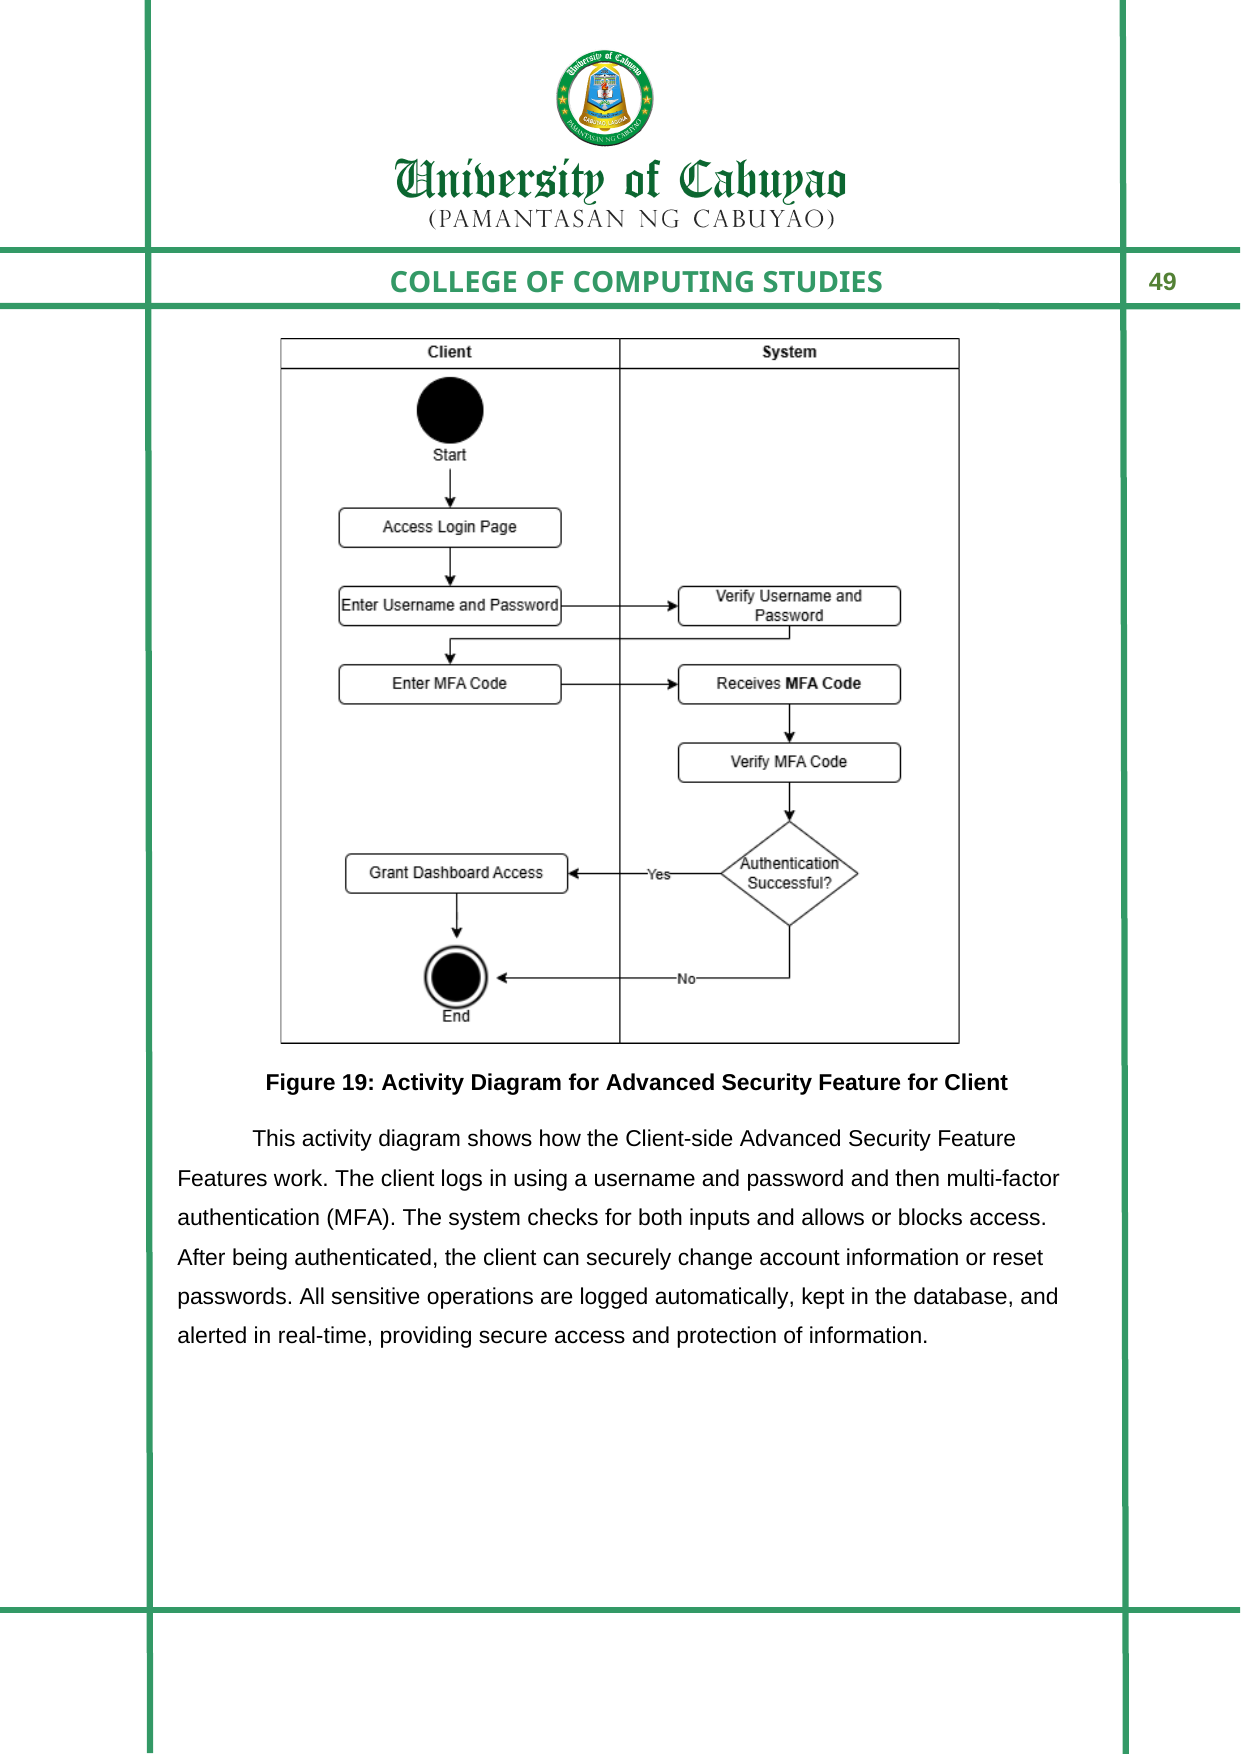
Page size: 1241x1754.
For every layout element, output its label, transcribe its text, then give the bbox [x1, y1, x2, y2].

picture [824, 275, 832, 287]
picture [631, 277, 635, 287]
picture [152, 253, 1089, 287]
picture [716, 276, 722, 287]
text This activity diagram shows how the Client-side Advanced Security Feature Features work. The client logs in using a username and password and then multi-factor authentication (MFA). The system checks for both inputs and allows or blocks access. After being authenticated, the client can securely change account information or reset passwords. All sensitive operations are logged automatically, kept in the database, and alerted in real-time, providing secure access and protection of information. [177, 1125, 1096, 1349]
picture [597, 275, 608, 287]
picture [151, 23, 1089, 247]
picture [414, 275, 425, 287]
picture [280, 338, 960, 1044]
picture [531, 275, 542, 287]
text Figure 19: Activity Diagram for Advanced Security Feature for Client [177, 1069, 1096, 1095]
picture [620, 276, 624, 287]
